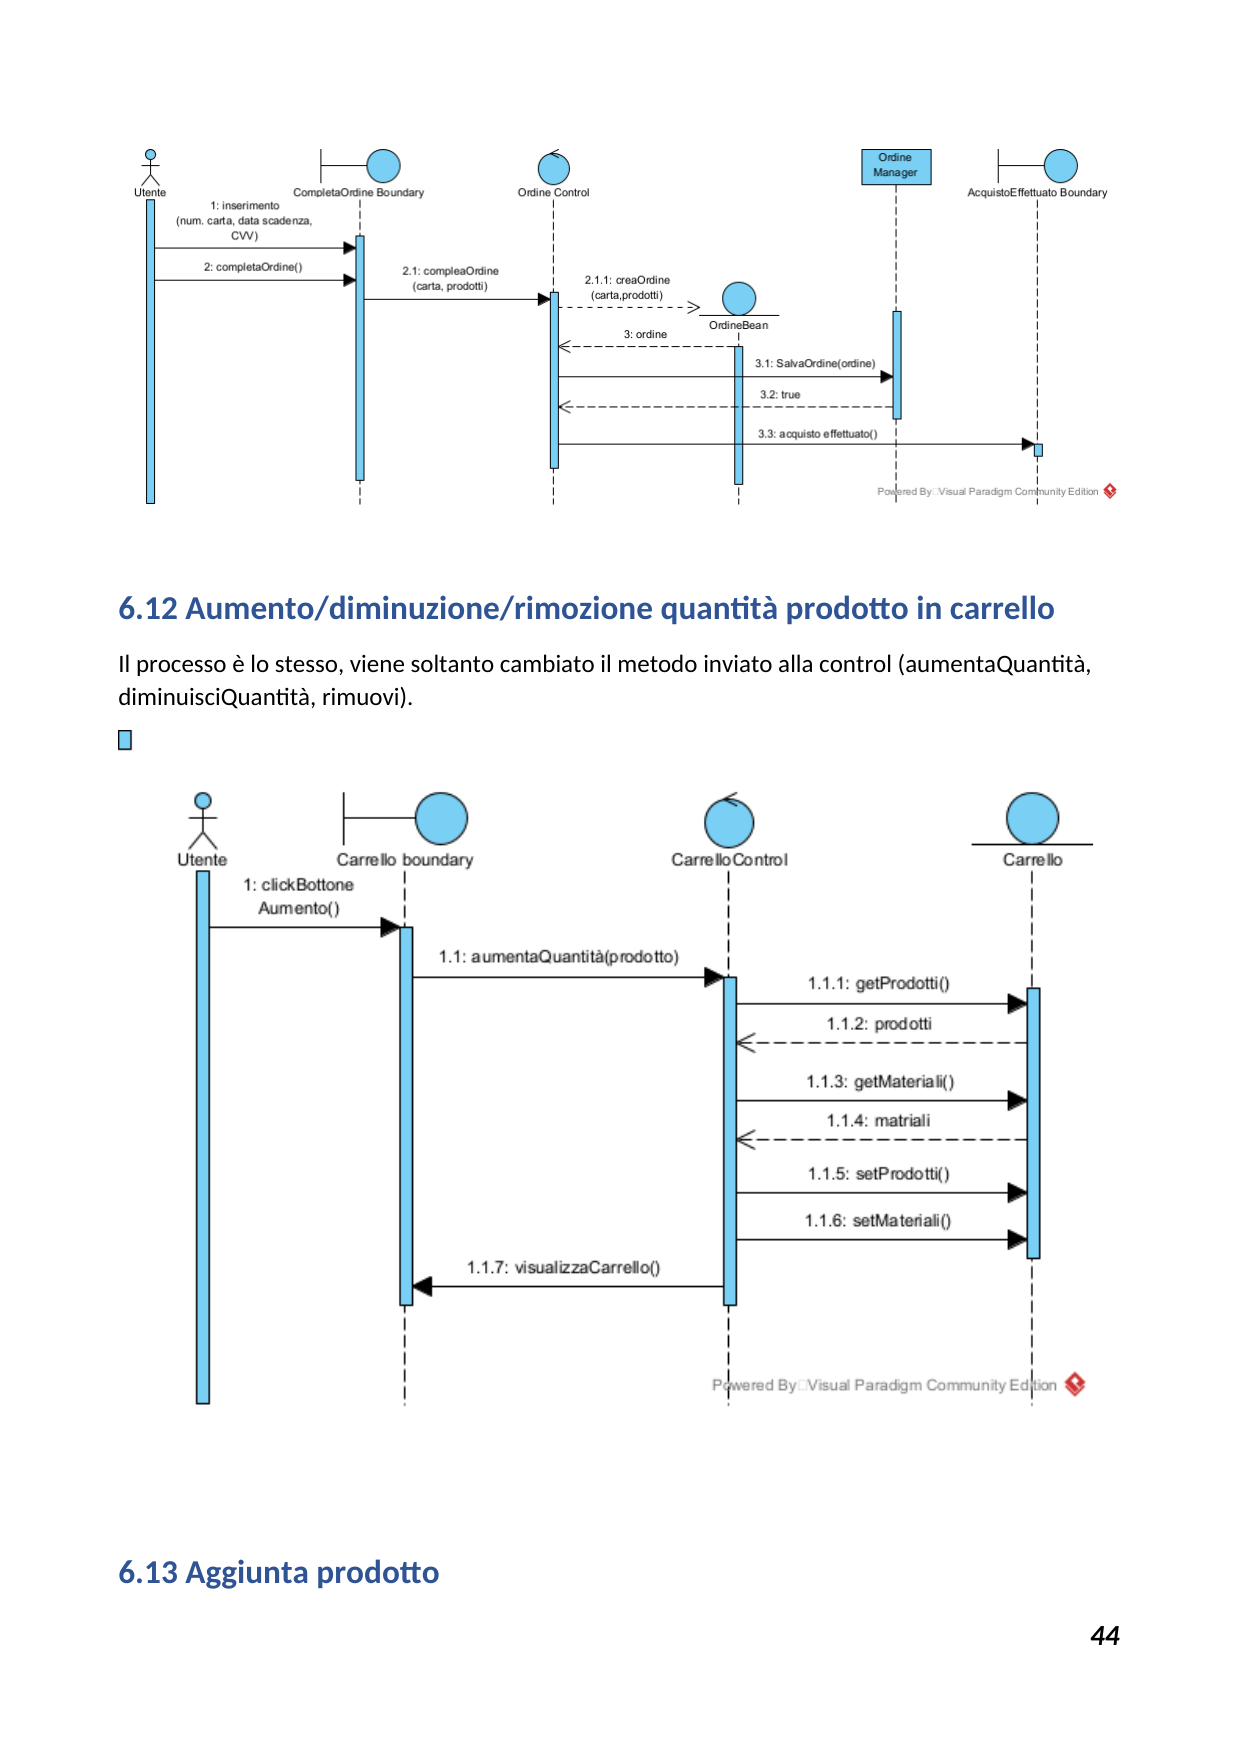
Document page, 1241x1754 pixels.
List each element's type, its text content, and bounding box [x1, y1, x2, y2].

picture [118, 730, 1094, 1411]
text 6.13 Aggiunta prodotto [118, 1551, 1122, 1592]
text Il processo è lo stesso, viene soltanto cambiato il metodo inviato alla control (aumentaQuantità, diminuisciQuantità, rimuovi). [118, 648, 1122, 711]
text 6.12 Aumento/diminuzione/rimozione quantità prodotto in carrello [118, 587, 1122, 628]
picture [118, 147, 1122, 508]
